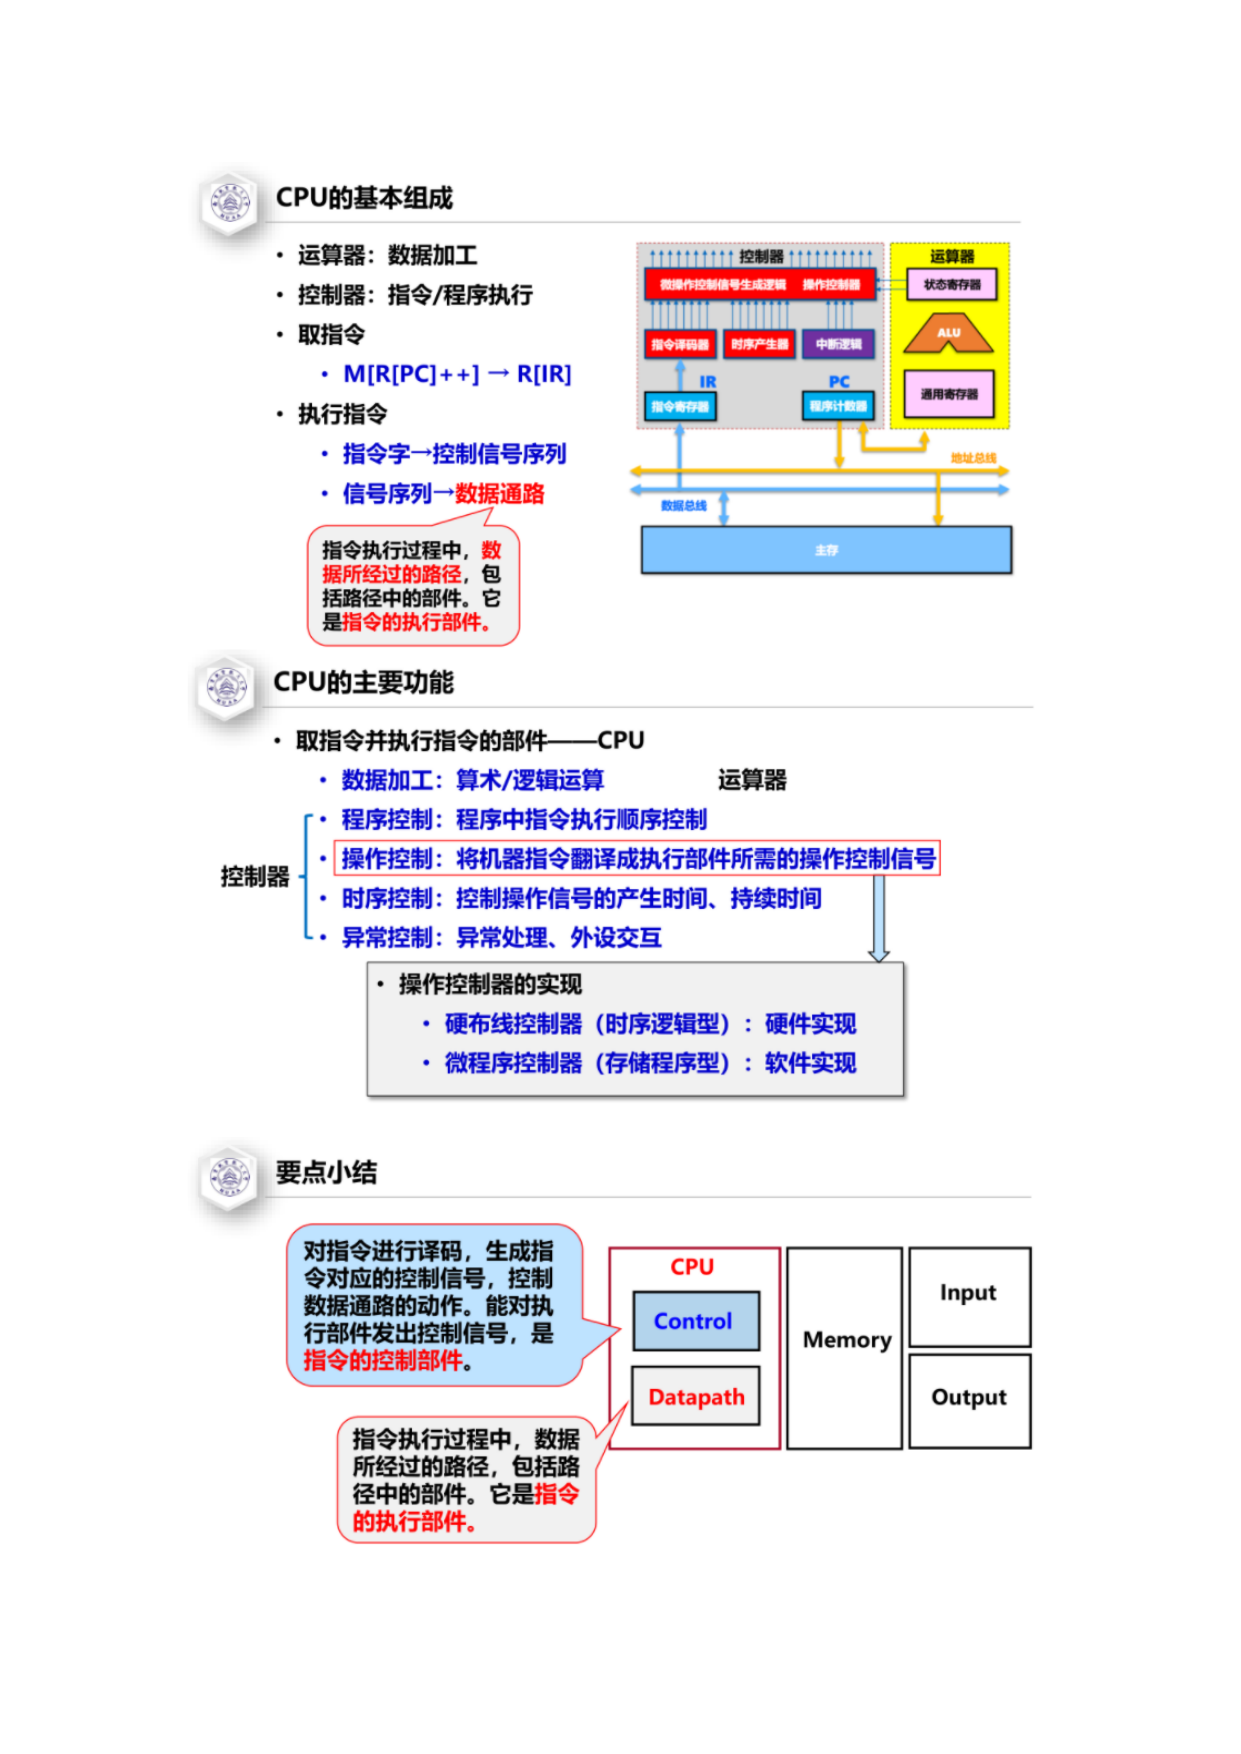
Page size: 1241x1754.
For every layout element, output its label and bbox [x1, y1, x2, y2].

picture [187, 162, 1053, 648]
picture [187, 1137, 1053, 1557]
picture [187, 649, 1053, 1118]
